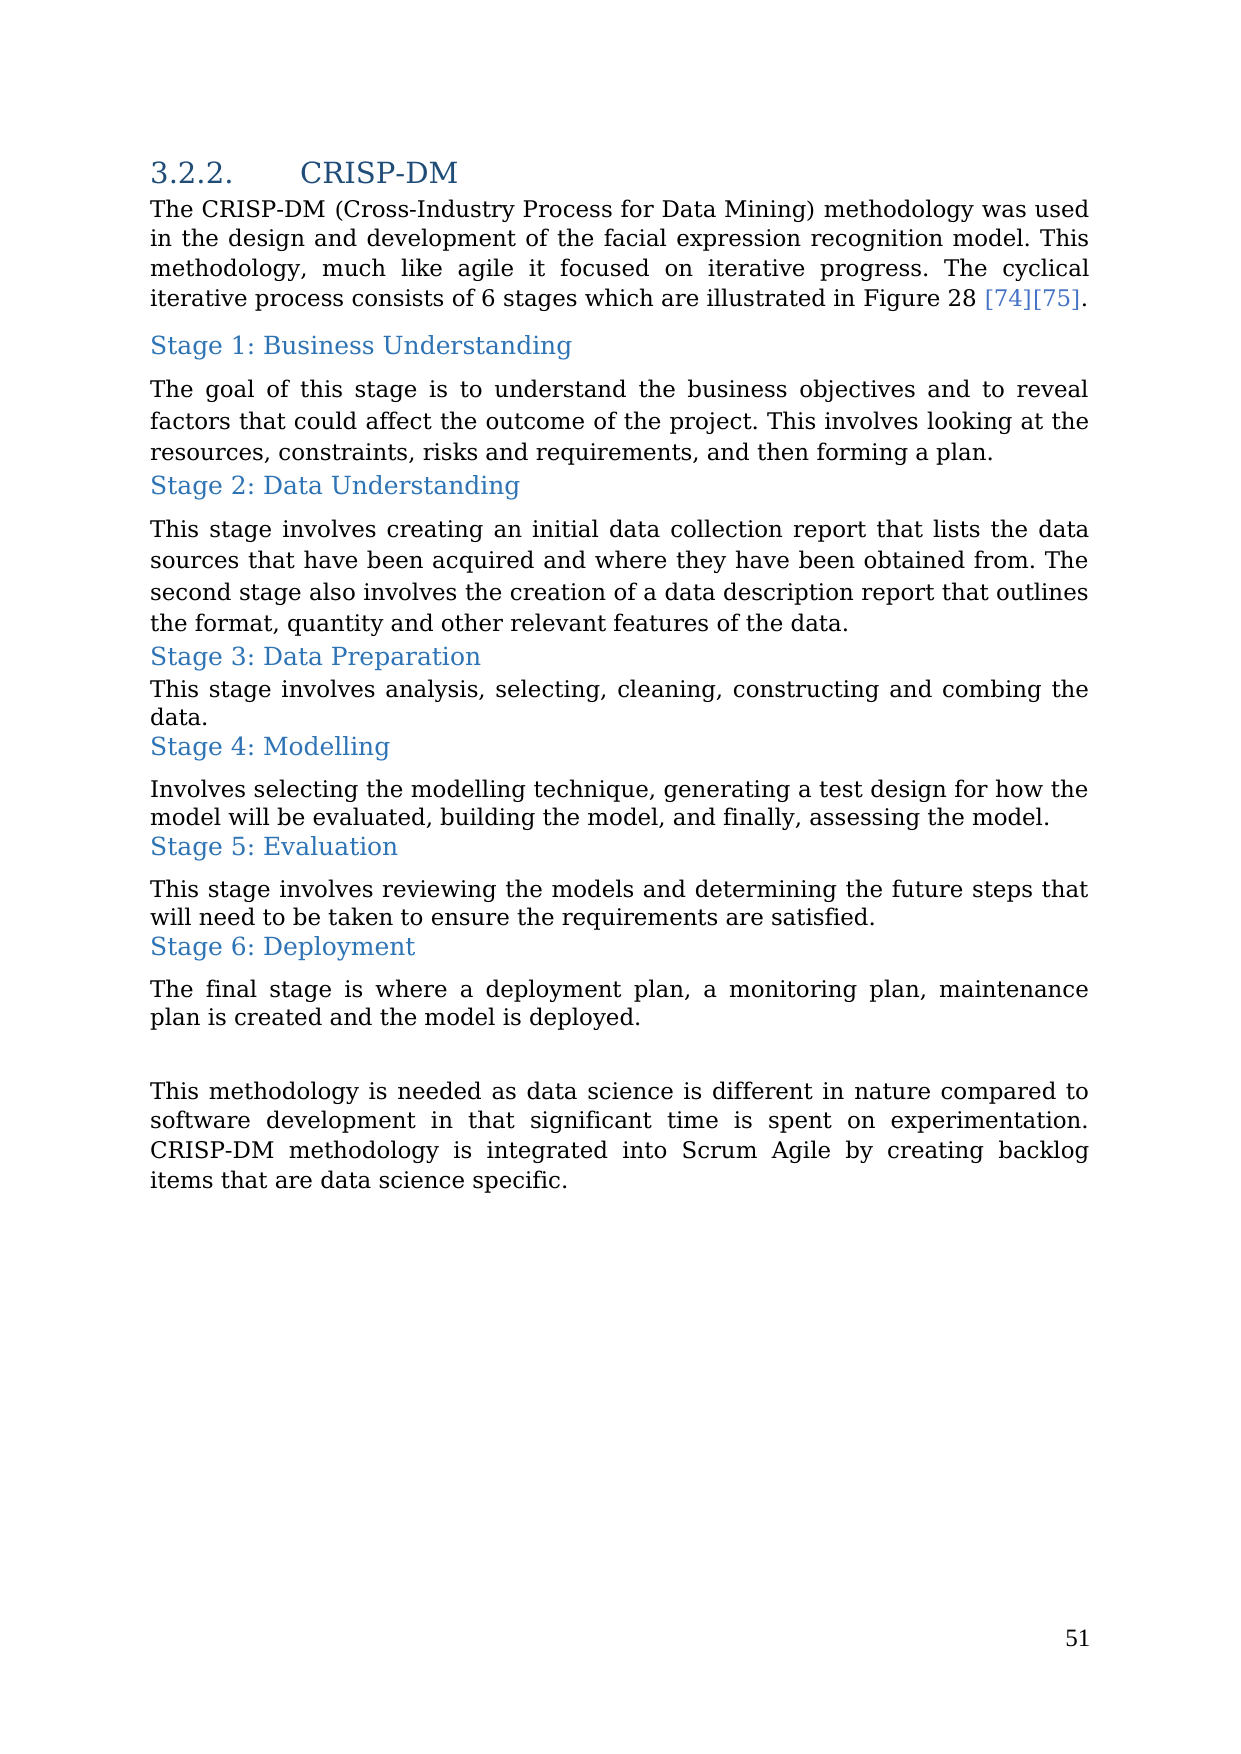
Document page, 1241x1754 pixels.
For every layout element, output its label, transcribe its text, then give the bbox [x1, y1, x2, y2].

text Stage 3: Data Preparation [150, 641, 1090, 671]
subtitle Stage 2: Data Understanding [150, 469, 1090, 499]
subtitle Stage 6: Deployment [150, 930, 1090, 960]
text The final stage is where a deployment plan, a monitoring plan, maintenance plan is created and the model is deployed. [150, 975, 1090, 1030]
text This stage involves reviewing the models and determining the future steps that will need to be taken to ensure the requirements are satisfied. [150, 875, 1090, 930]
text This methodology is needed as data science is different in nature compared to software development in that significant time is spent on experimentation. CRISP-DM methodology is integrated into Scrum Agile by creating backlog items that are data science specific. [150, 1077, 1090, 1193]
subtitle Stage 4: Modelling [150, 730, 1090, 760]
subtitle CRISP-DM [150, 154, 1090, 189]
subtitle Stage 1: Business Understanding [150, 330, 1090, 360]
text This stage involves analysis, selecting, cleaning, constructing and combing the data. [150, 675, 1090, 730]
text The CRISP-DM (Cross-Industry Process for Data Mining) methodology was used in the design and development of the facial expression recognition model. This methodology, much like agile it focused on iterative progress. The cyclical iterative process consists of 6 stages which are illustrated in Figure 28 [74][75]. [150, 194, 1090, 311]
text Involves selecting the modelling technique, generating a test design for how the model will be evaluated, building the model, and finally, assessing the model. [150, 775, 1090, 830]
text This stage involves creating an initial data collection report that lists the data sources that have been acquired and where they have been obtained from. The second stage also involves the creation of a data description report that outlines the format, quantity and other relevant features of the data. [150, 514, 1090, 637]
text The goal of this stage is to understand the business objectives and to reveal factors that could affect the outcome of the project. This involves looking at the resources, constraints, risks and requirements, and then forming a plan. [150, 375, 1090, 465]
subtitle Stage 5: Evaluation [150, 830, 1090, 860]
